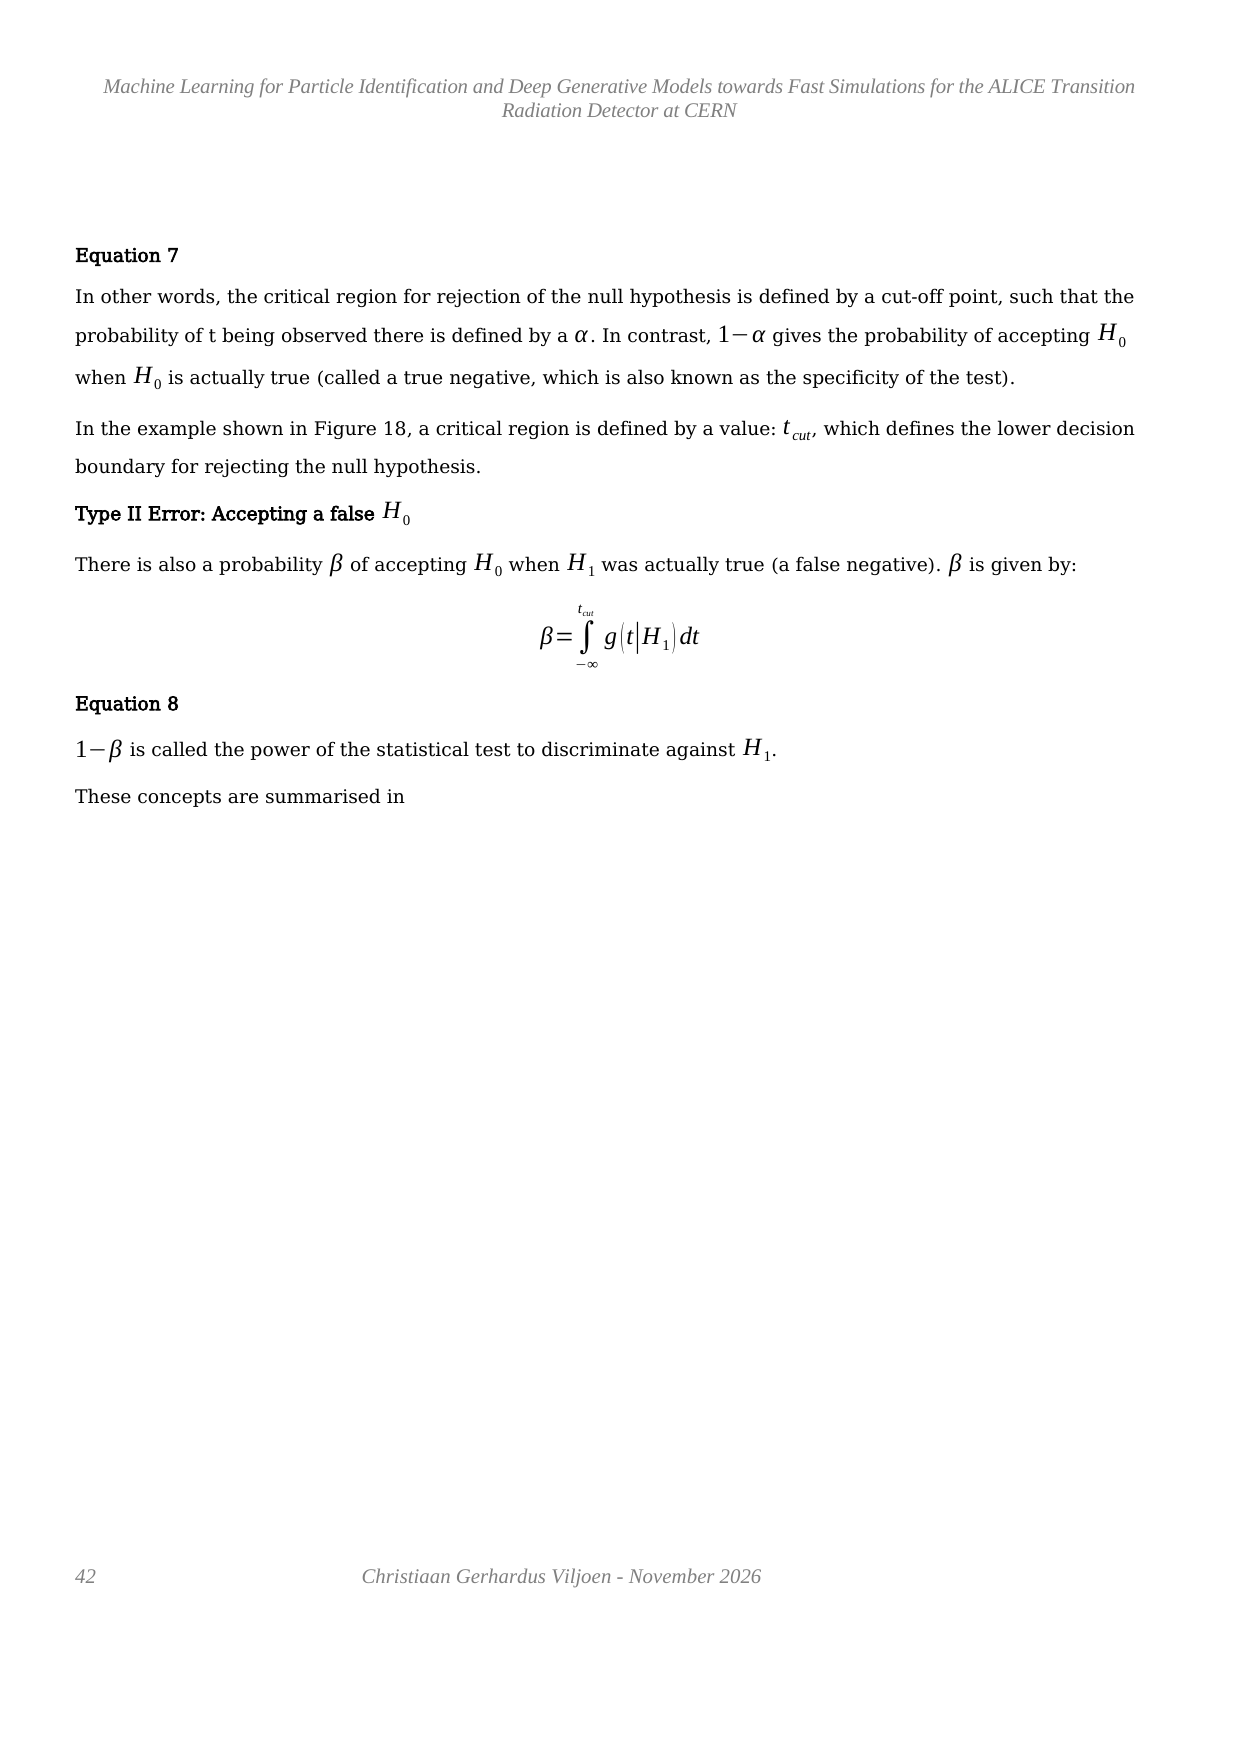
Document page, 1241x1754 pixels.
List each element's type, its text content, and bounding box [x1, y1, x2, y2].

text In other words, the critical region for rejection of the null hypothesis is defined by a cut-off point, such that the probability of t being observed there is defined by a . In contrast, gives the probability of accepting when is actually true (called a true negative, which is also known as the specificity of the test). [75, 285, 1165, 393]
text Equation 8 [75, 692, 1165, 714]
text These concepts are summarised in [75, 784, 1165, 807]
text Equation 7 [75, 243, 1165, 266]
text There is also a probability of accepting when was actually true (a false negative). is given by: [75, 548, 1165, 579]
text is called the power of the statistical test to discriminate against . [75, 734, 1165, 765]
text In the example shown in Figure 18, a critical region is defined by a value: , which defines the lower decision boundary for rejecting the null hypothesis. [75, 412, 1165, 478]
text Type II Error: Accepting a false [75, 497, 1165, 528]
